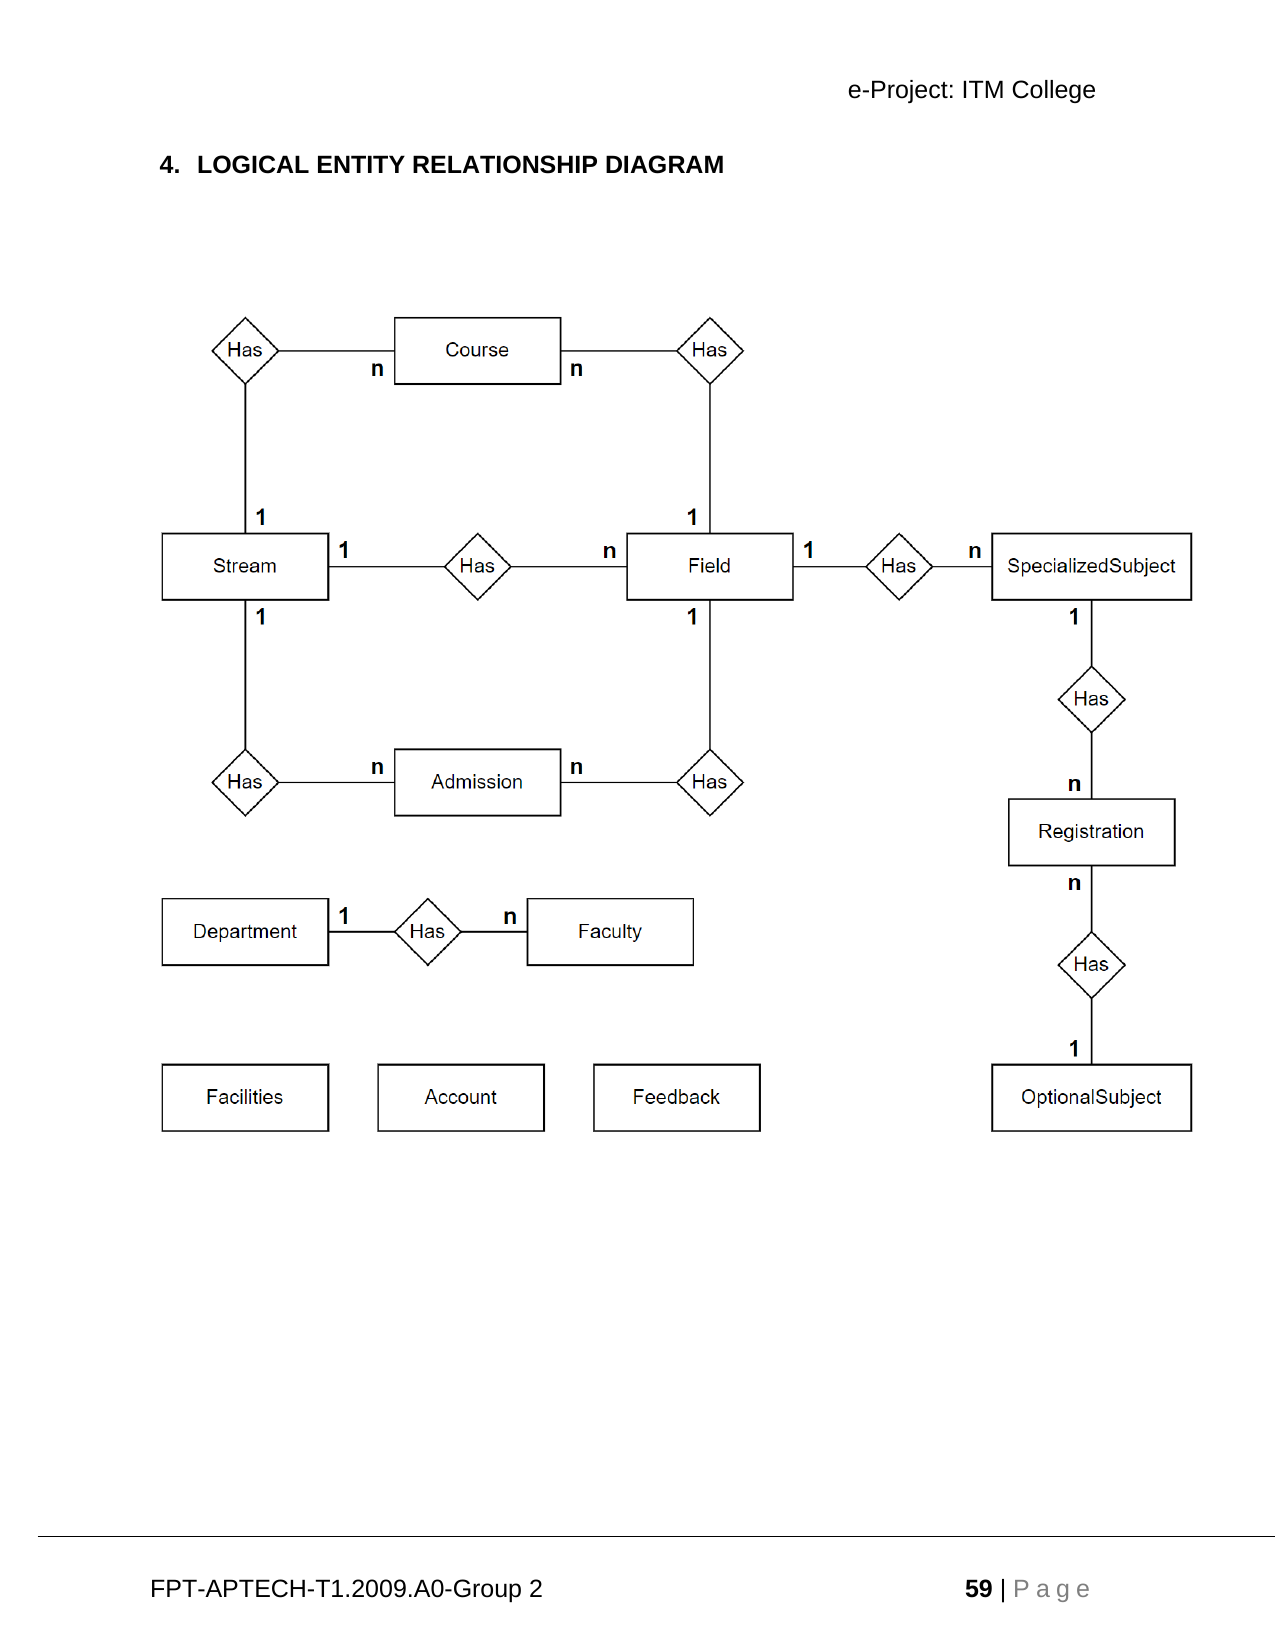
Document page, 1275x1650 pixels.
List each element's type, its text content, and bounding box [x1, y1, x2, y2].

picture [150, 286, 1212, 1208]
subtitle LOGICAL ENTITY RELATIONSHIP DIAGRAM [159, 150, 1125, 179]
